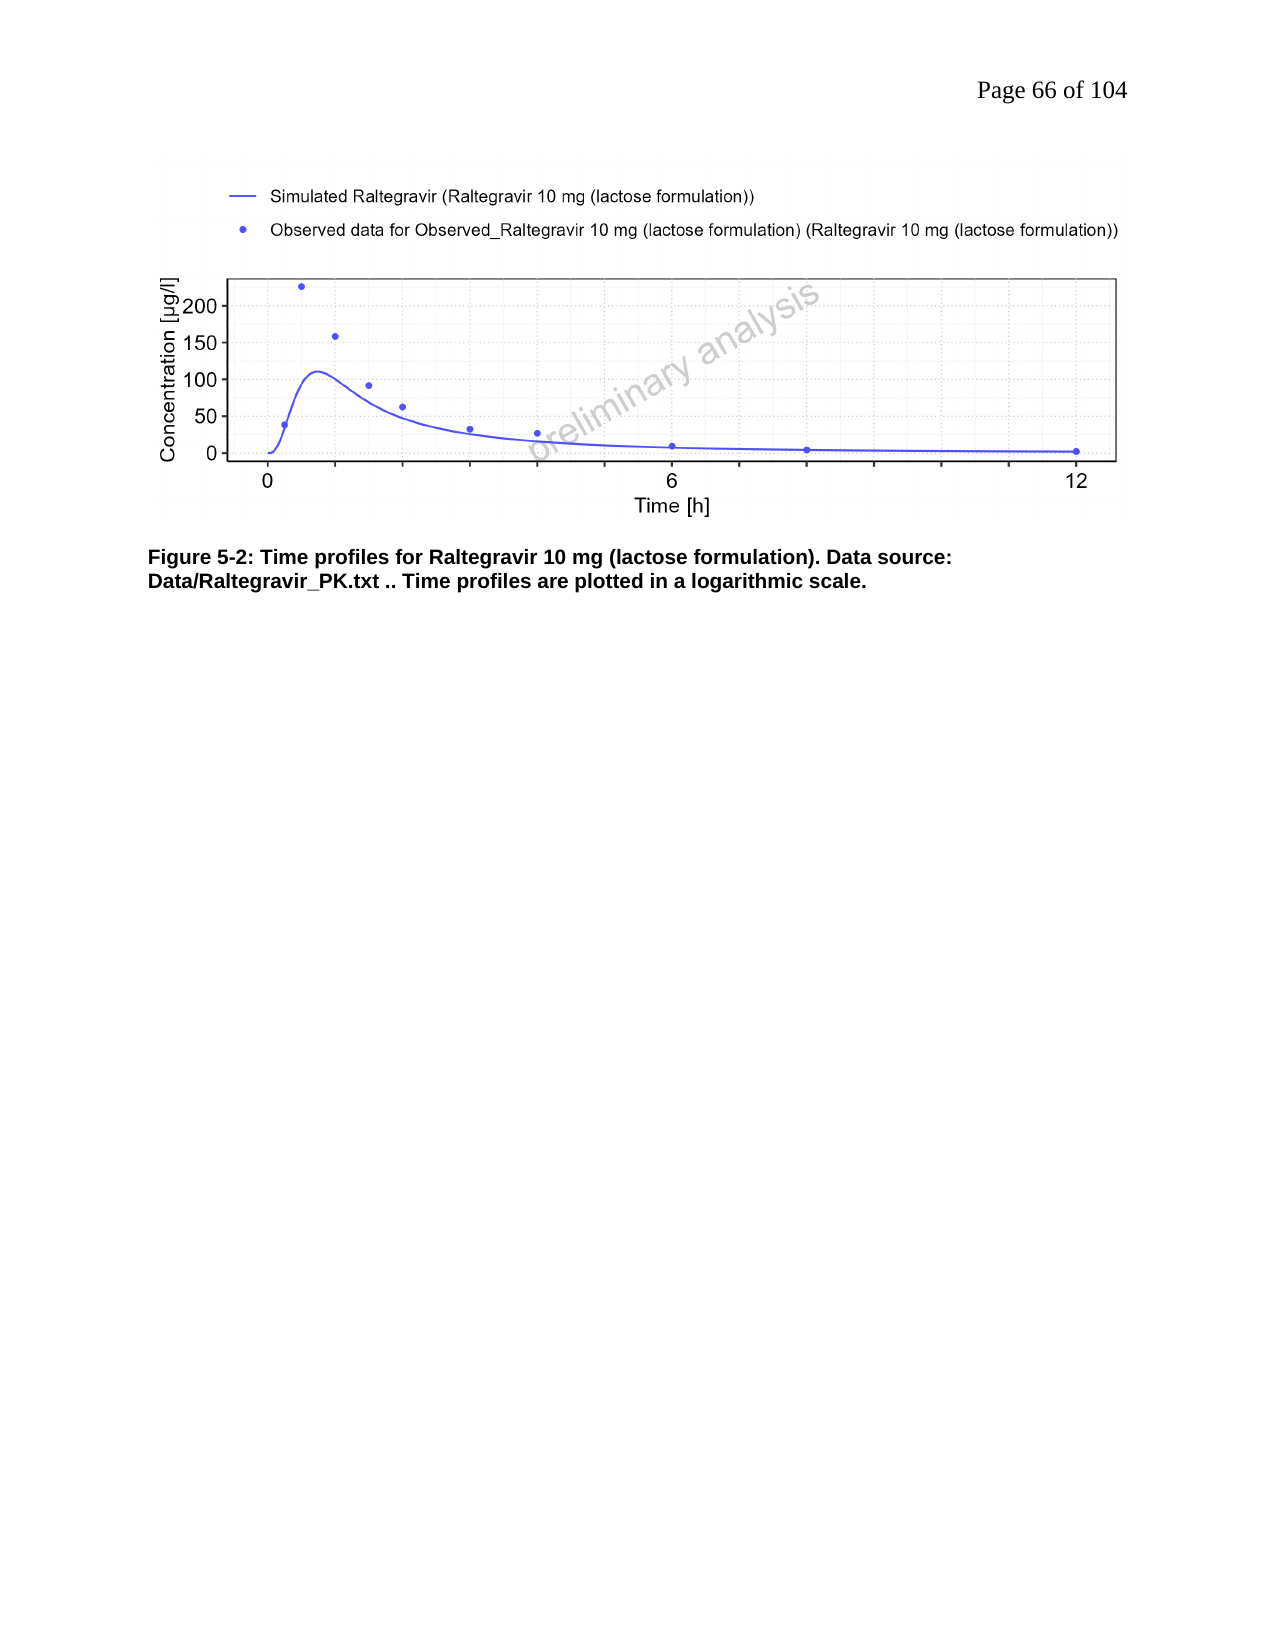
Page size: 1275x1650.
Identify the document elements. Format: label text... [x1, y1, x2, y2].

picture [147, 147, 1127, 525]
text Figure 5-2: Time profiles for Raltegravir 10 mg (lactose formulation). Data source: Data/Raltegravir_PK.txt .. Time profiles are plotted in a logarithmic scale. [148, 545, 1127, 593]
